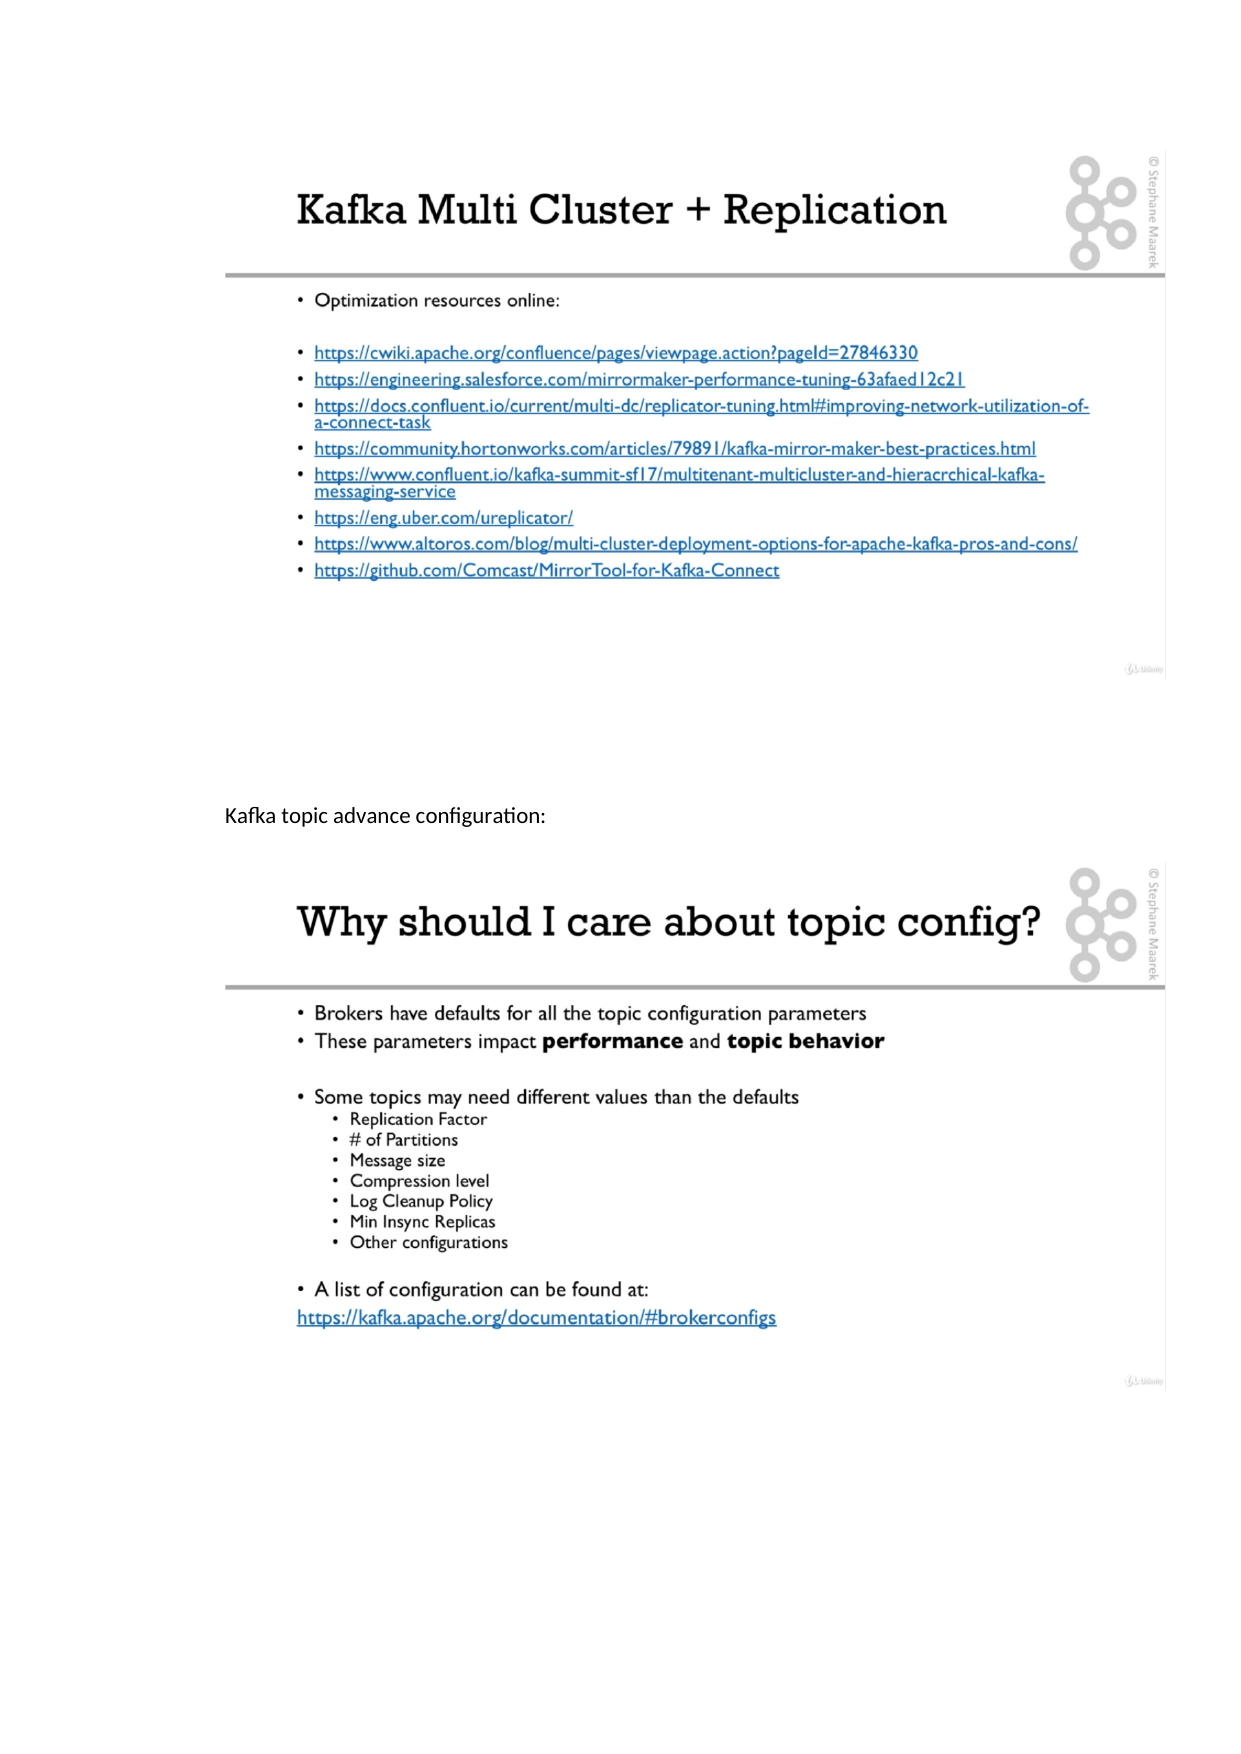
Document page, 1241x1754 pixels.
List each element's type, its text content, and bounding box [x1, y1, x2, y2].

picture [225, 150, 1166, 679]
picture [225, 862, 1166, 1391]
list Kafka topic advance configuration: [225, 802, 1090, 830]
